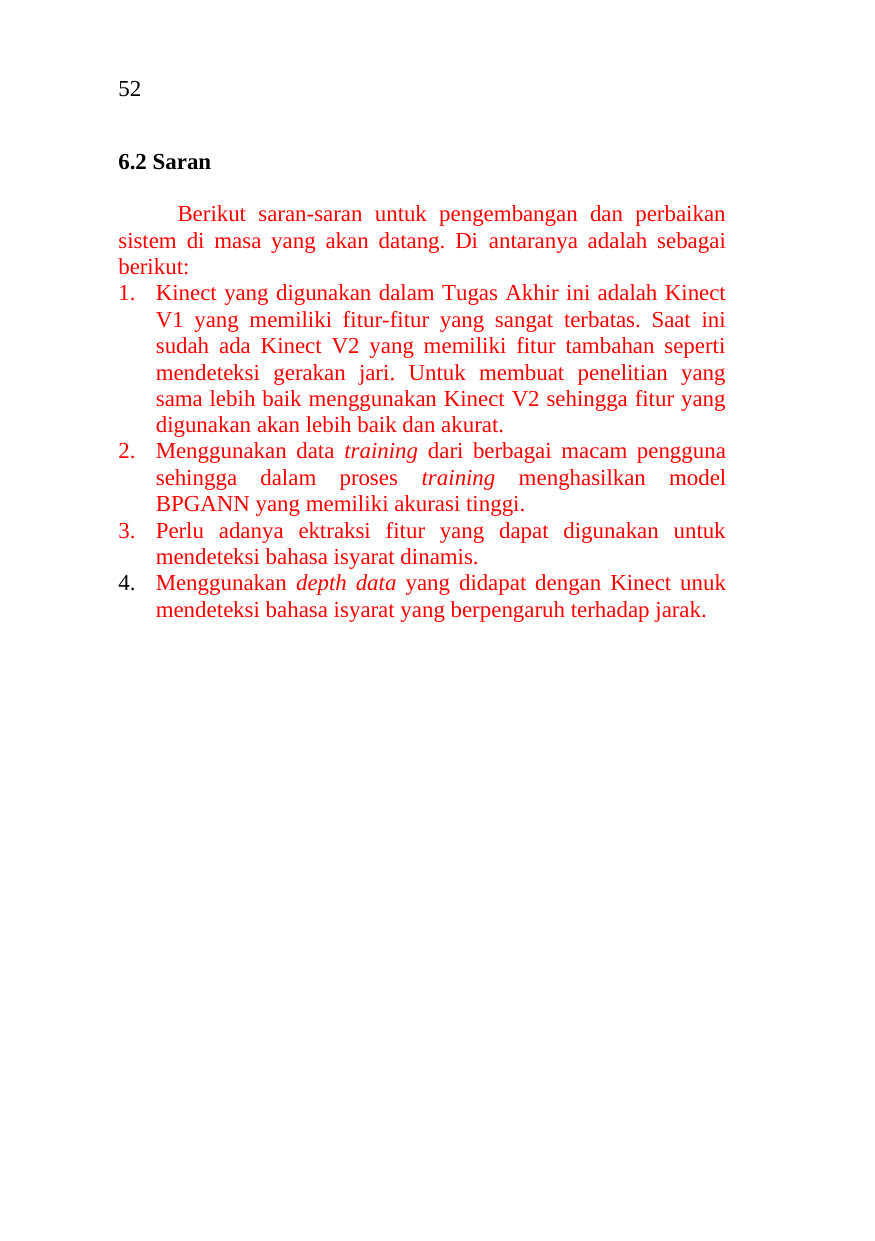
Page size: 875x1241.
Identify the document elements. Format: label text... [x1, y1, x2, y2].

list Menggunakan data training dari berbagai macam pengguna sehingga dalam proses training menghasilkan model BPGANN yang memiliki akurasi tinggi. [118, 438, 726, 517]
subtitle 6.2 Saran [118, 148, 726, 174]
text Berikut saran-saran untuk pengembangan dan perbaikan sistem di masa yang akan datang. Di antaranya adalah sebagai berikut: [118, 200, 726, 279]
list Perlu adanya ektraksi fitur yang dapat digunakan untuk mendeteksi bahasa isyarat dinamis. [118, 517, 726, 569]
list Kinect yang digunakan dalam Tugas Akhir ini adalah Kinect V1 yang memiliki fitur-fitur yang sangat terbatas. Saat ini sudah ada Kinect V2 yang memiliki fitur tambahan seperti mendeteksi gerakan jari. Untuk membuat penelitian yang sama lebih baik menggunakan Kinect V2 sehingga fitur yang digunakan akan lebih baik dan akurat. [118, 279, 726, 438]
list Menggunakan depth data yang didapat dengan Kinect unuk mendeteksi bahasa isyarat yang berpengaruh terhadap jarak. [118, 569, 726, 622]
